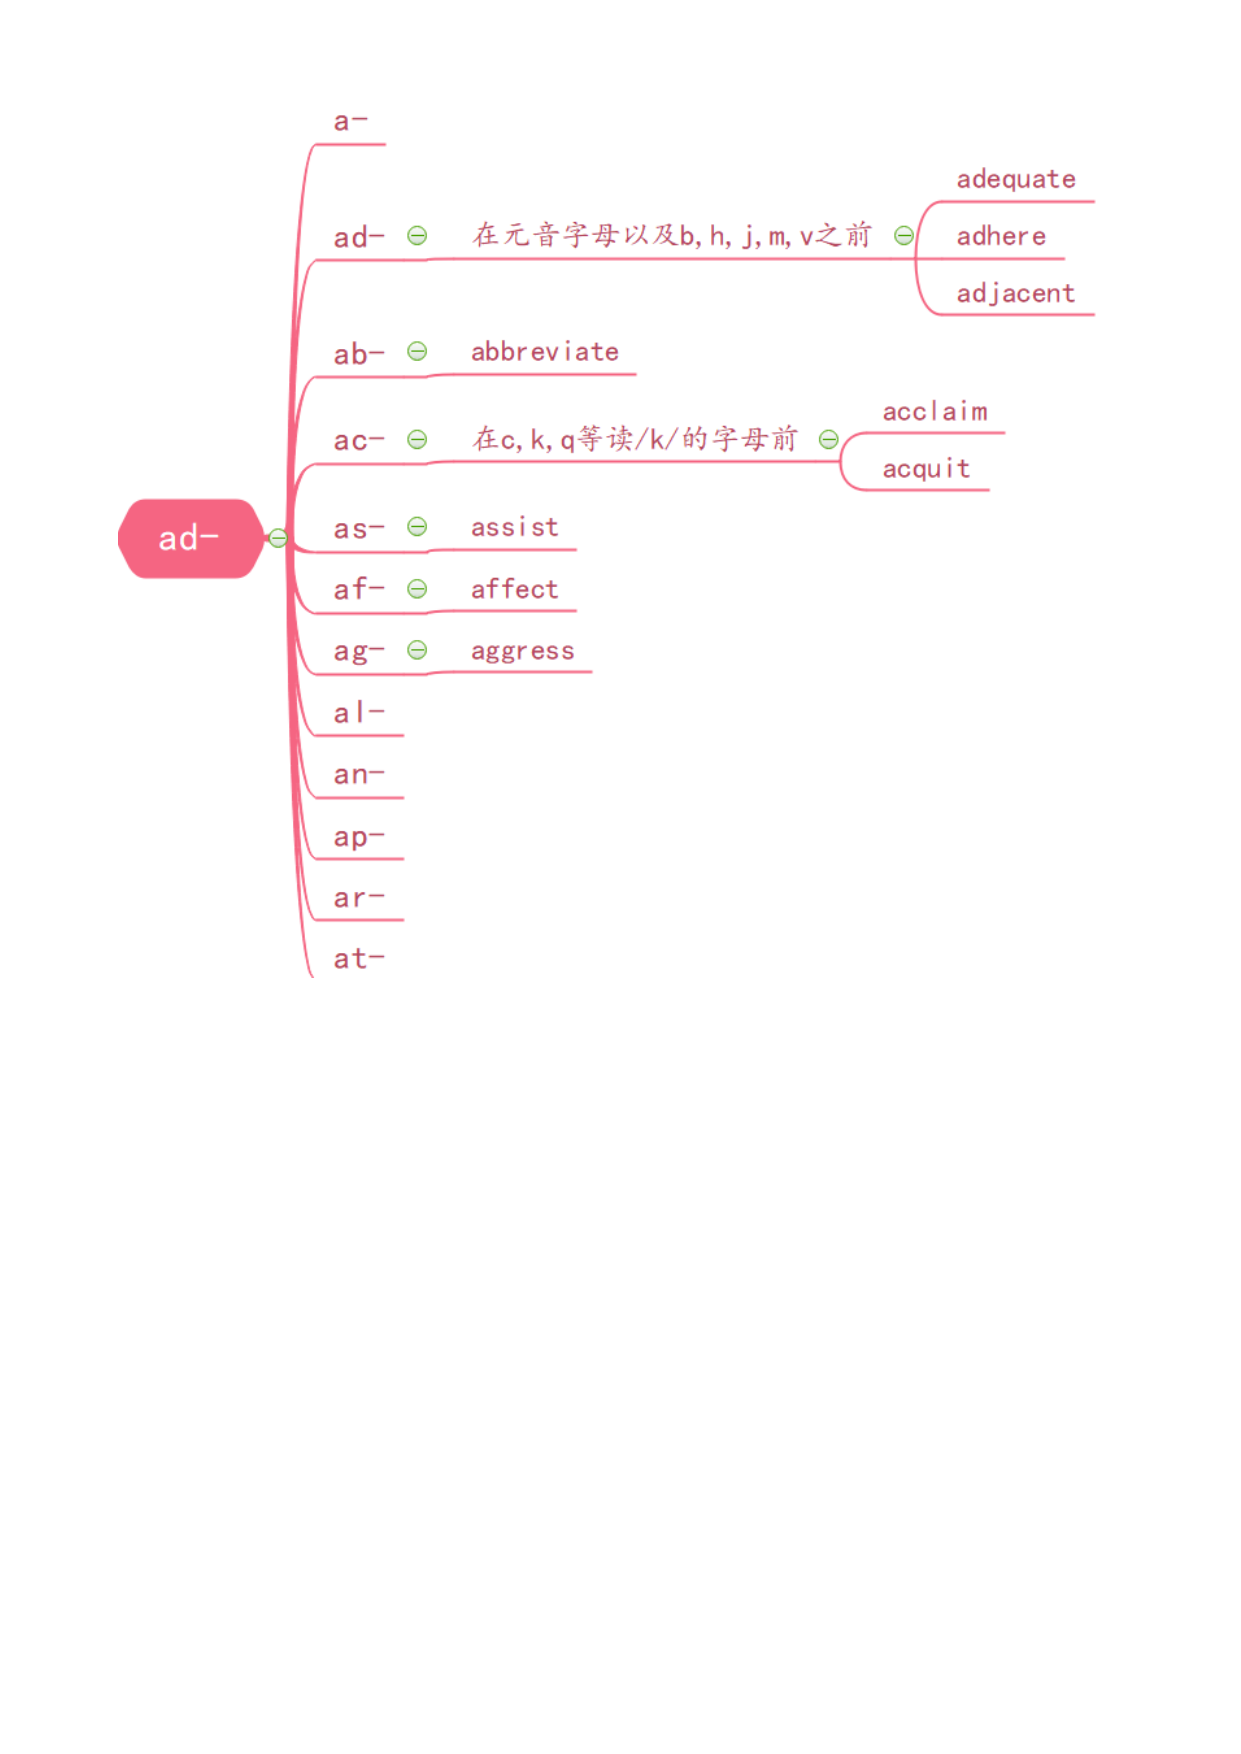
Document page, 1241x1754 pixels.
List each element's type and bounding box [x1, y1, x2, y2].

picture [118, 97, 1123, 978]
